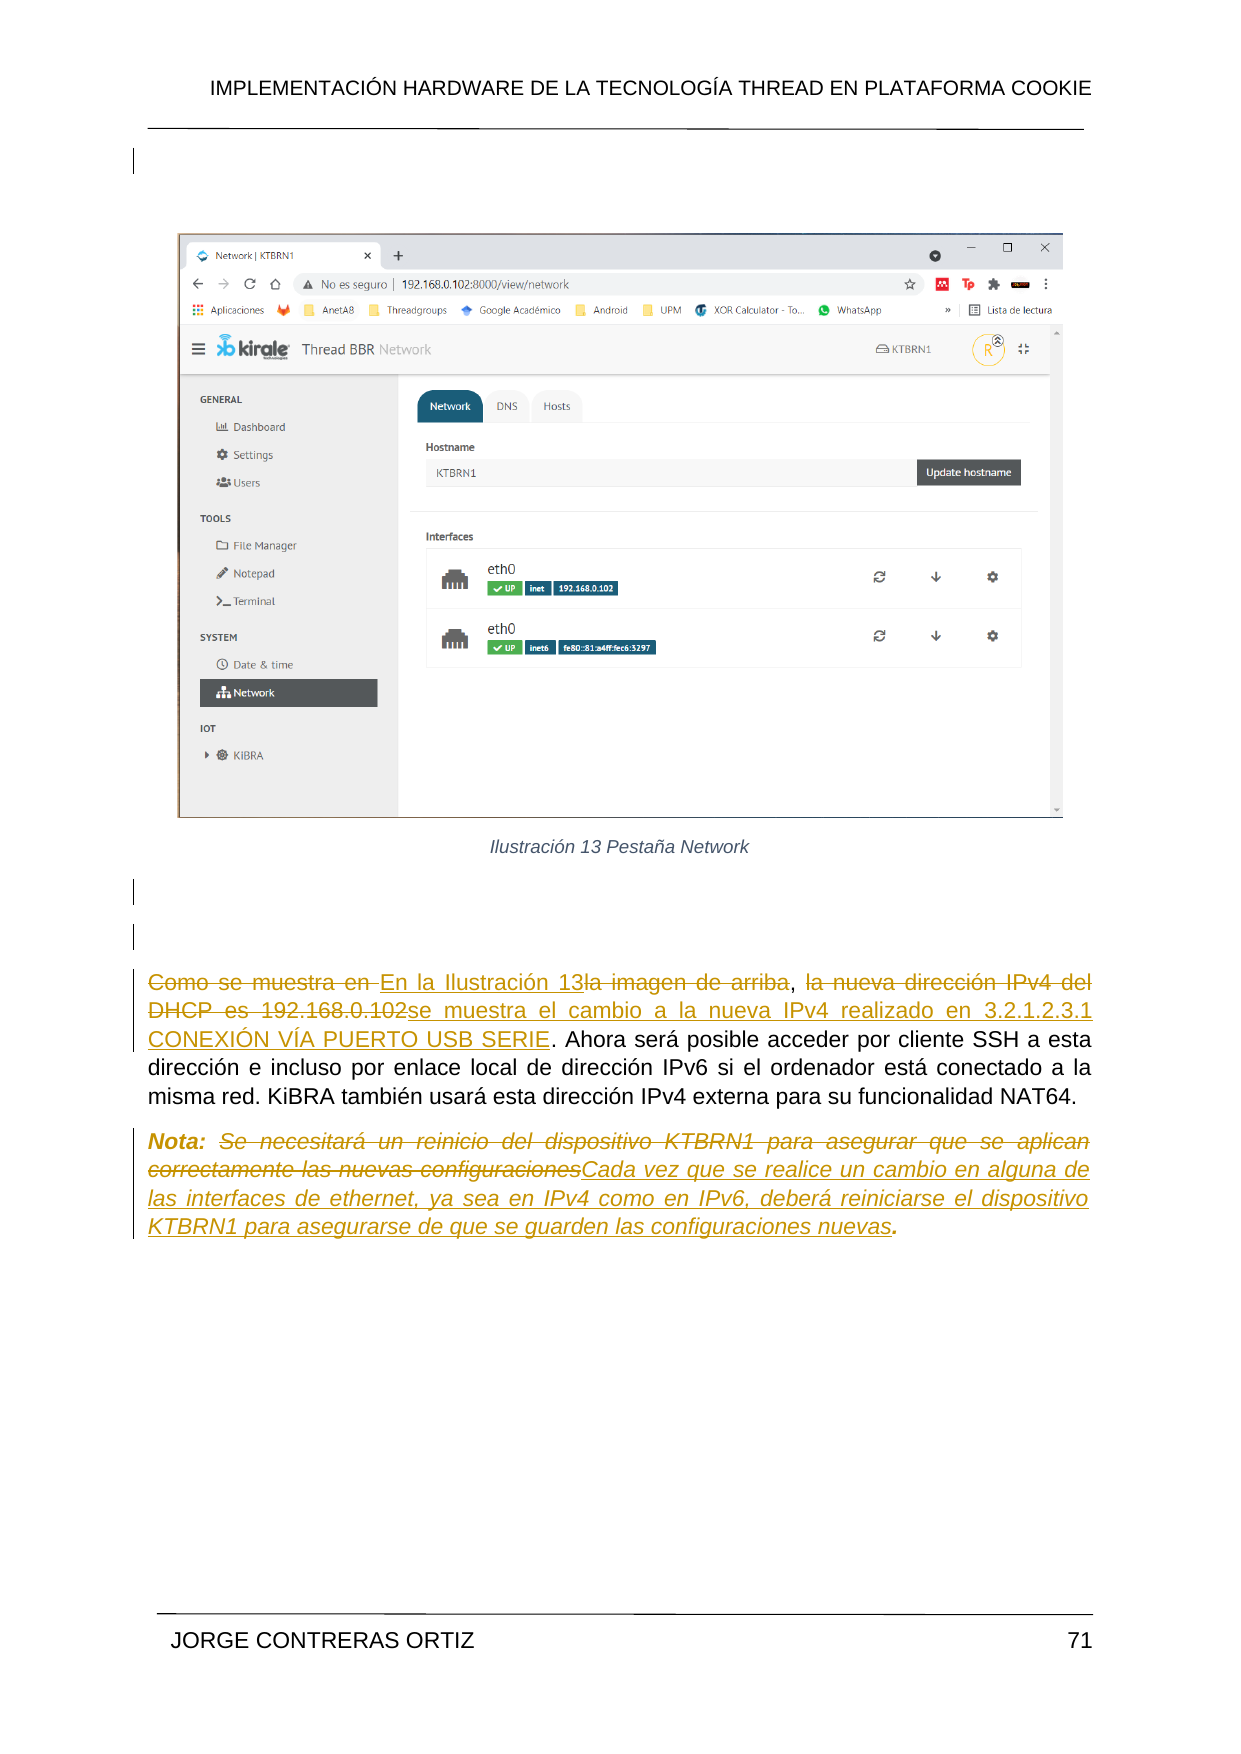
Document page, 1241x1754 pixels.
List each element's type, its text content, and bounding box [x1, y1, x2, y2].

text Nota: . [148, 1128, 1092, 1239]
text , . Ahora será posible acceder por cliente SSH a esta dirección e incluso por enlace local de dirección IPv6 si el ordenador está conectado a la misma red. KiBRA también usará esta dirección IPv4 externa para su funcionalidad NAT64. [148, 969, 1092, 1109]
picture [177, 233, 1063, 818]
